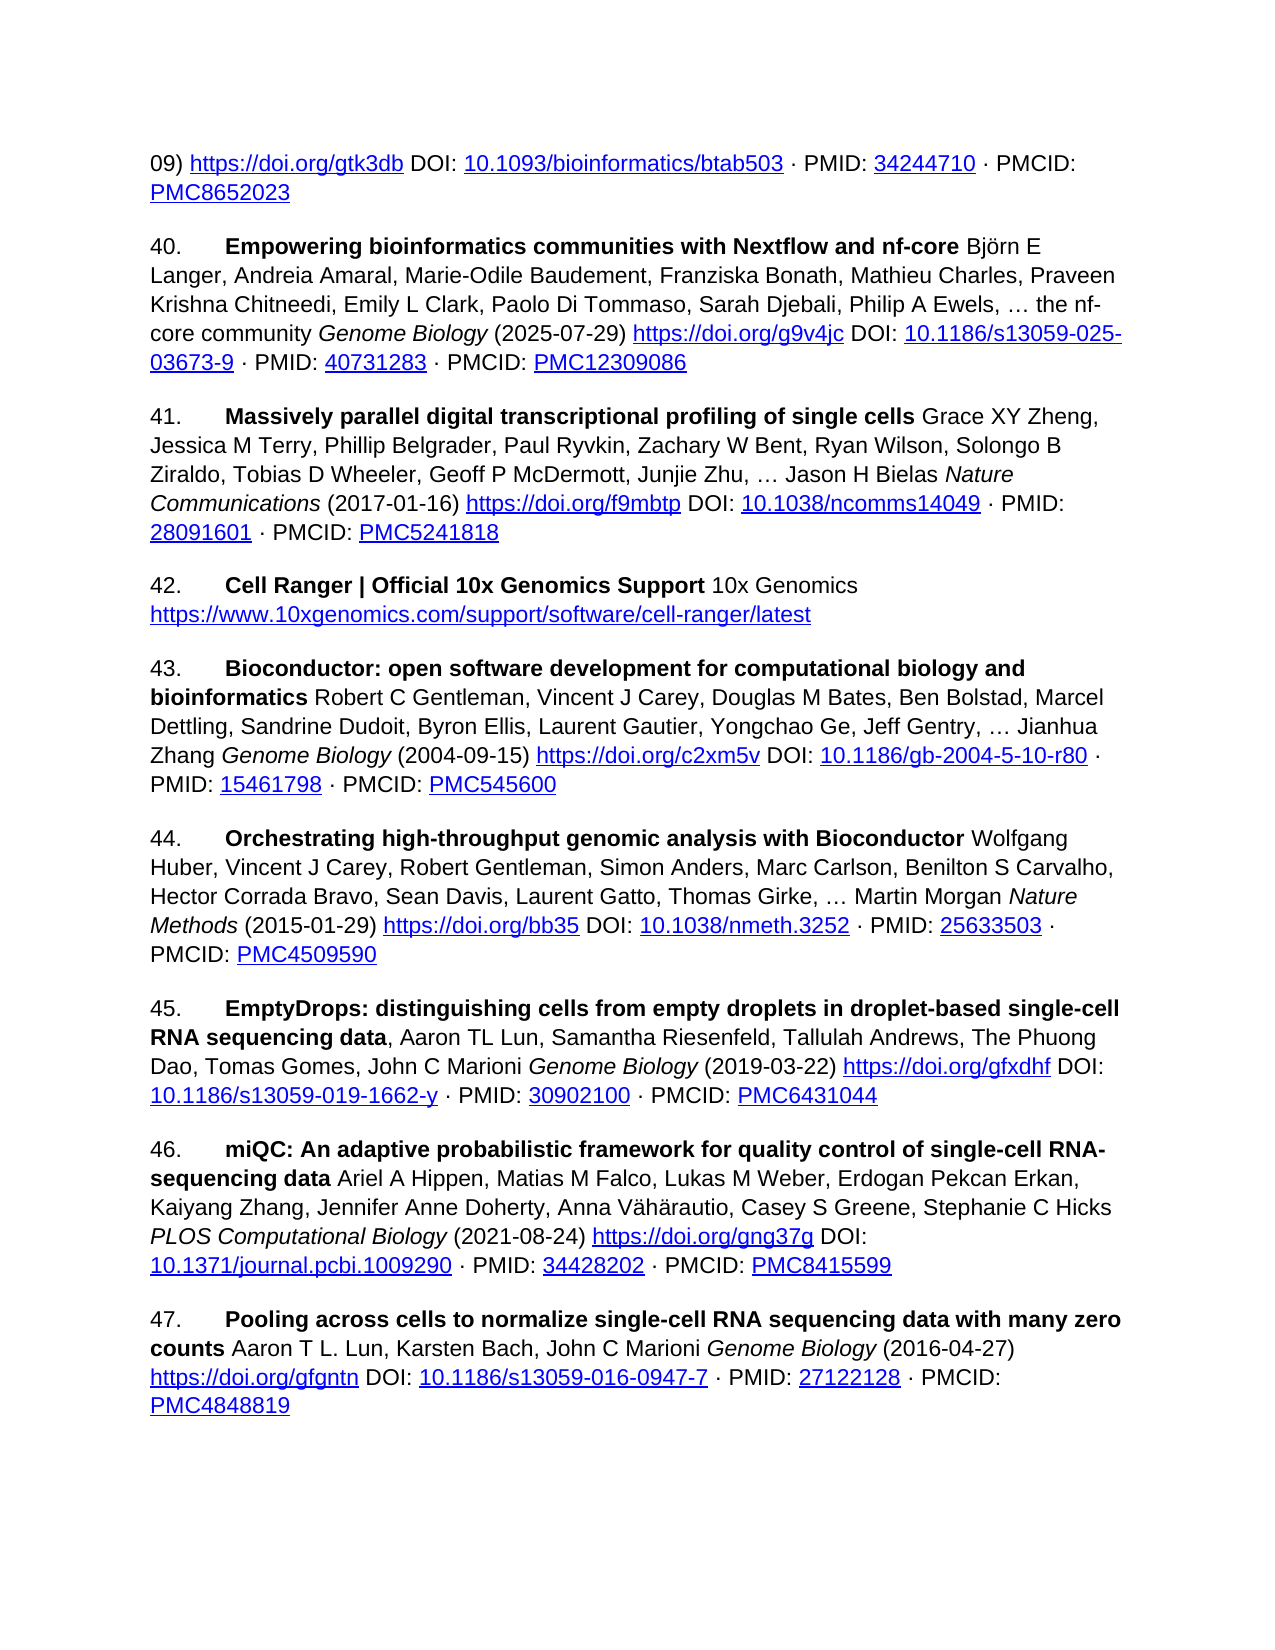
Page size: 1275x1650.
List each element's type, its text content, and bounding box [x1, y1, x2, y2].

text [150, 150, 1125, 205]
text 42. Cell Ranger | Official 10x Genomics Support 10x Genomics https://www.10xgenomics.com/support/software/cell-ranger/latest [150, 572, 1125, 628]
text 47. Pooling across cells to normalize single-cell RNA sequencing data with many zero counts Aaron T L. Lun, Karsten Bach, John C Marioni Genome Biology (2016-04-27) https://doi.org/gfgntn DOI: 10.1186/s13059-016-0947-7 · PMID: 27122128 · PMCID: PMC4848819 [150, 1306, 1125, 1419]
text 45. EmptyDrops: distinguishing cells from empty droplets in droplet-based single-cell RNA sequencing data, Aaron TL Lun, Samantha Riesenfeld, Tallulah Andrews, The Phuong Dao, Tomas Gomes, John C Marioni Genome Biology (2019-03-22) https://doi.org/gfxdhf DOI: 10.1186/s13059-019-1662-y · PMID: 30902100 · PMCID: PMC6431044 [150, 995, 1125, 1108]
text 40. Empowering bioinformatics communities with Nextflow and nf-core Björn E Langer, Andreia Amaral, Marie-Odile Baudement, Franziska Bonath, Mathieu Charles, Praveen Krishna Chitneedi, Emily L Clark, Paolo Di Tommaso, Sarah Djebali, Philip A Ewels, … the nf-core community Genome Biology (2025-07-29) https://doi.org/g9v4jc DOI: 10.1186/s13059-025-03673-9 · PMID: 40731283 · PMCID: PMC12309086 [150, 233, 1125, 375]
text 41. Massively parallel digital transcriptional profiling of single cells Grace XY Zheng, Jessica M Terry, Phillip Belgrader, Paul Ryvkin, Zachary W Bent, Ryan Wilson, Solongo B Ziraldo, Tobias D Wheeler, Geoff P McDermott, Junjie Zhu, … Jason H Bielas Nature Communications (2017-01-16) https://doi.org/f9mbtp DOI: 10.1038/ncomms14049 · PMID: 28091601 · PMCID: PMC5241818 [150, 403, 1125, 545]
text 46. miQC: An adaptive probabilistic framework for quality control of single-cell RNA-sequencing data Ariel A Hippen, Matias M Falco, Lukas M Weber, Erdogan Pekcan Erkan, Kaiyang Zhang, Jennifer Anne Doherty, Anna Vähärautio, Casey S Greene, Stephanie C Hicks PLOS Computational Biology (2021-08-24) https://doi.org/gng37g DOI: 10.1371/journal.pcbi.1009290 · PMID: 34428202 · PMCID: PMC8415599 [150, 1136, 1125, 1278]
text 43. Bioconductor: open software development for computational biology and bioinformatics Robert C Gentleman, Vincent J Carey, Douglas M Bates, Ben Bolstad, Marcel Dettling, Sandrine Dudoit, Byron Ellis, Laurent Gautier, Yongchao Ge, Jeff Gentry, … Jianhua Zhang Genome Biology (2004-09-15) https://doi.org/c2xm5v DOI: 10.1186/gb-2004-5-10-r80 · PMID: 15461798 · PMCID: PMC545600 [150, 655, 1125, 798]
text 44. Orchestrating high-throughput genomic analysis with Bioconductor Wolfgang Huber, Vincent J Carey, Robert Gentleman, Simon Anders, Marc Carlson, Benilton S Carvalho, Hector Corrada Bravo, Sean Davis, Laurent Gatto, Thomas Girke, … Martin Morgan Nature Methods (2015-01-29) https://doi.org/bb35 DOI: 10.1038/nmeth.3252 · PMID: 25633503 · PMCID: PMC4509590 [150, 825, 1125, 967]
